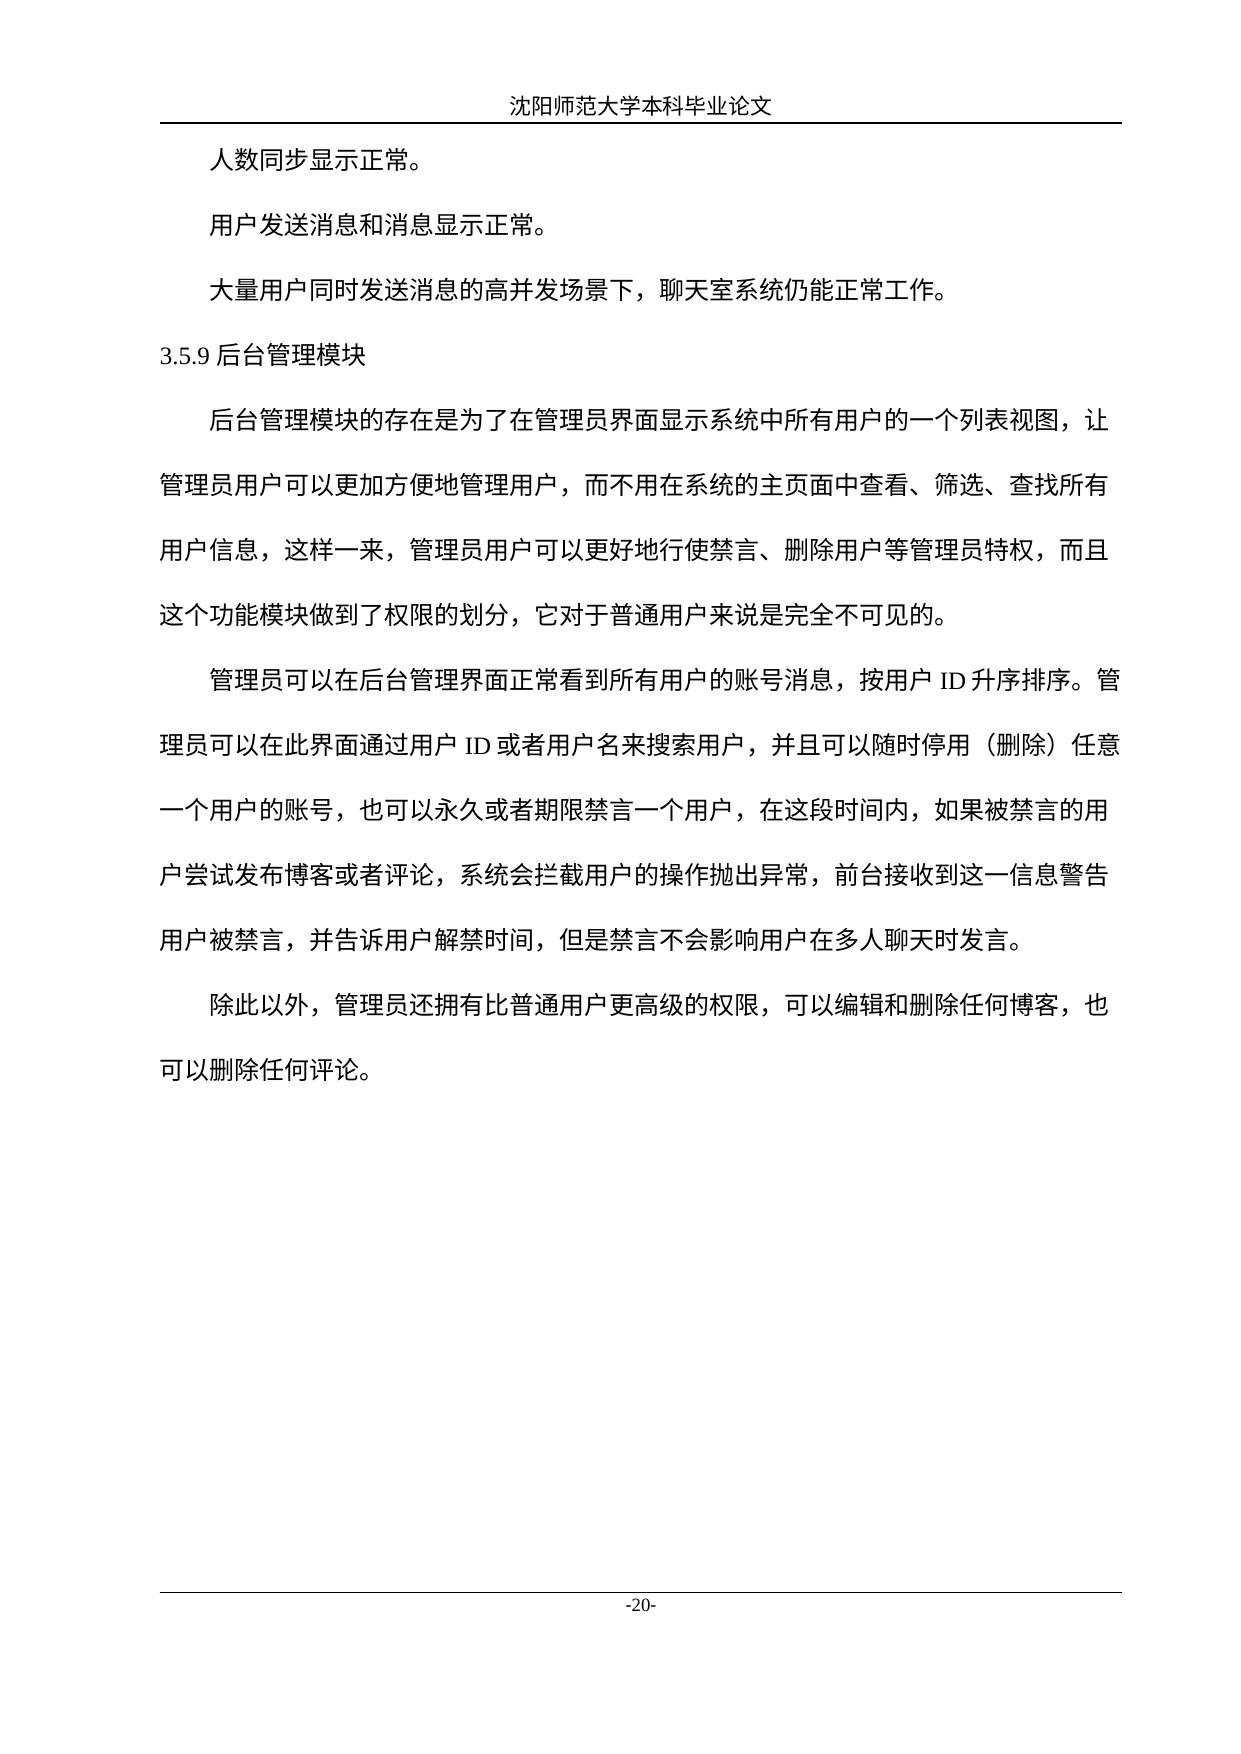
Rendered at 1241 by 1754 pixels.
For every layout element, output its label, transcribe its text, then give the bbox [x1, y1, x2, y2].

text 人数同步显示正常。 [159, 126, 1122, 191]
text 后台管理模块的存在是为了在管理员界面显示系统中所有用户的一个列表视图，让管理员用户可以更加方便地管理用户，而不用在系统的主页面中查看、筛选、查找所有用户信息，这样一来，管理员用户可以更好地行使禁言、删除用户等管理员特权，而且这个功能模块做到了权限的划分，它对于普通用户来说是完全不可见的。 [159, 386, 1122, 646]
text 管理员可以在后台管理界面正常看到所有用户的账号消息，按用户ID升序排序。管理员可以在此界面通过用户ID或者用户名来搜索用户，并且可以随时停用（删除）任意一个用户的账号，也可以永久或者期限禁言一个用户，在这段时间内，如果被禁言的用户尝试发布博客或者评论，系统会拦截用户的操作抛出异常，前台接收到这一信息警告用户被禁言，并告诉用户解禁时间，但是禁言不会影响用户在多人聊天时发言。 [159, 646, 1122, 971]
text 大量用户同时发送消息的高并发场景下，聊天室系统仍能正常工作。 [159, 256, 1122, 321]
subtitle 3.5.9 后台管理模块 [159, 321, 1122, 386]
text 用户发送消息和消息显示正常。 [159, 191, 1122, 256]
text 除此以外，管理员还拥有比普通用户更高级的权限，可以编辑和删除任何博客，也可以删除任何评论。 [159, 971, 1122, 1101]
